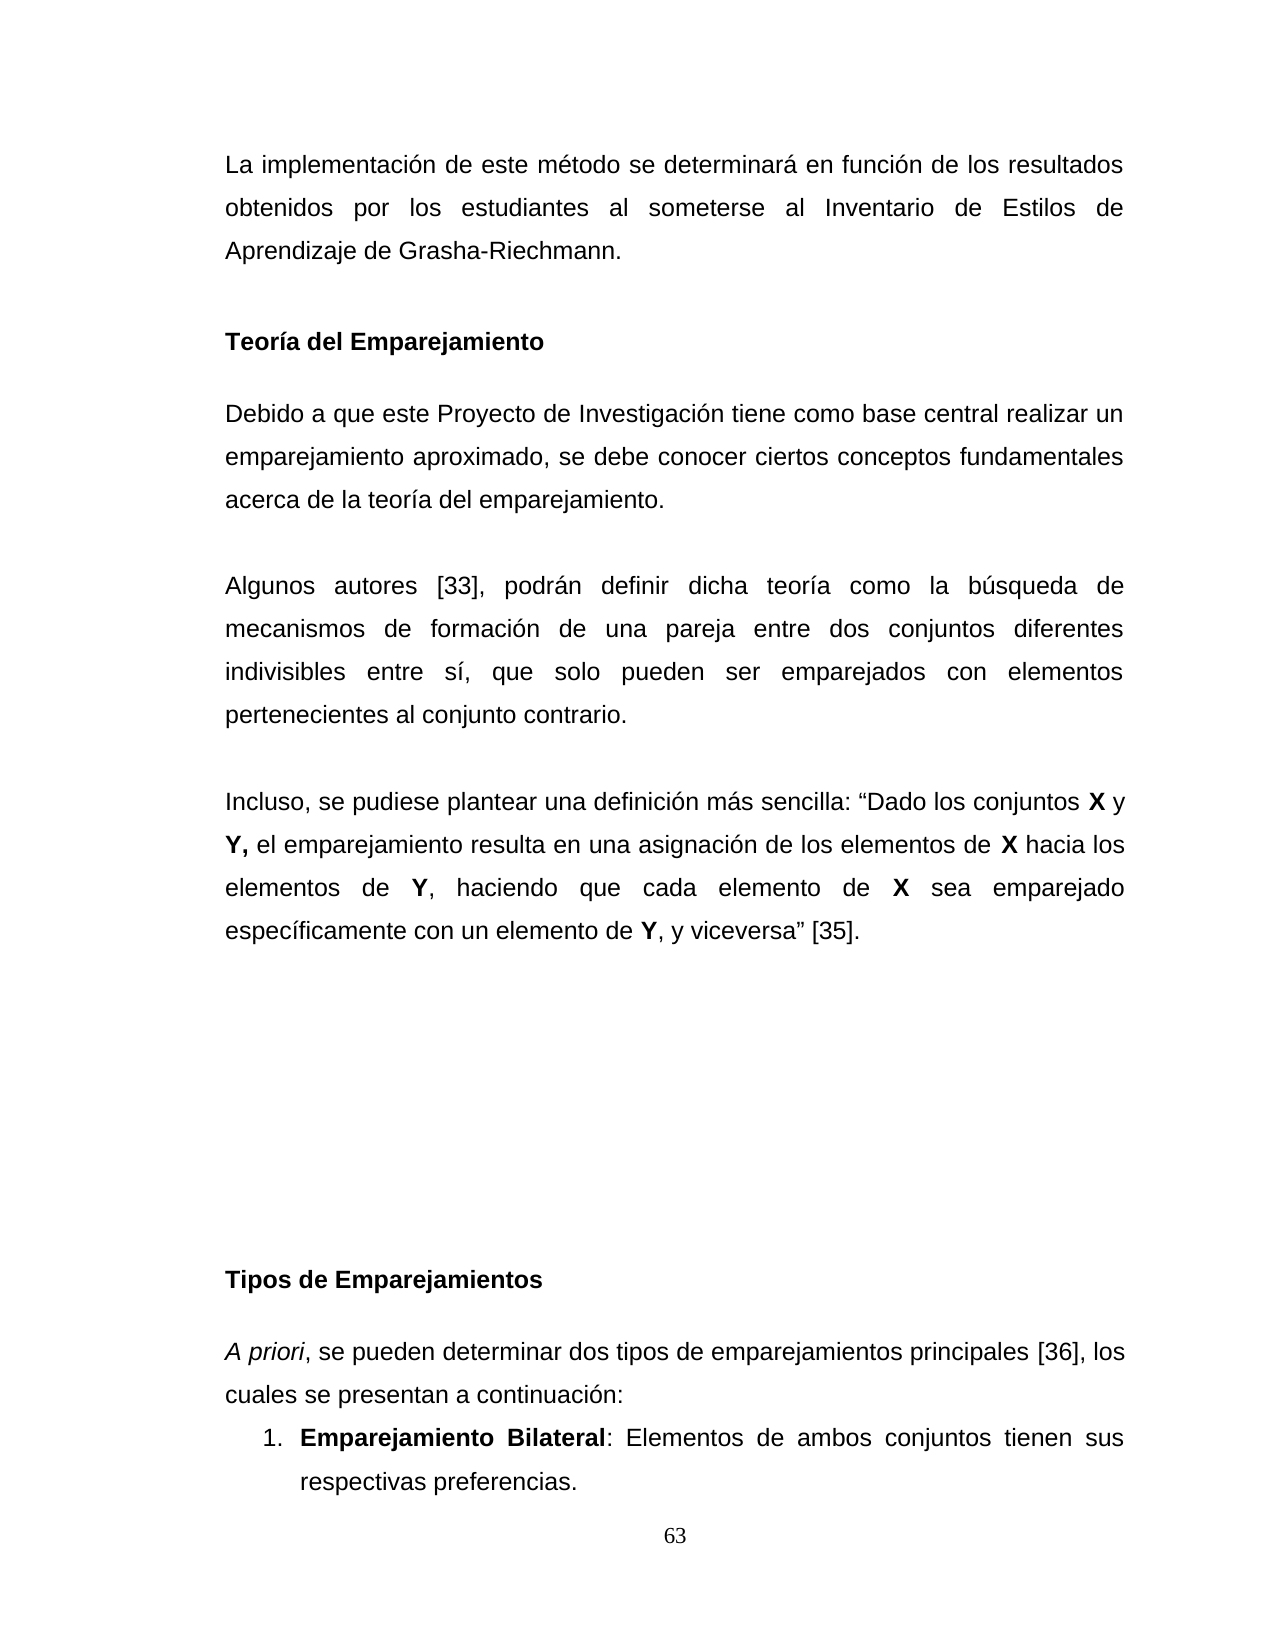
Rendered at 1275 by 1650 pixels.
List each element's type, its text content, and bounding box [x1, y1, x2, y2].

text Incluso, se pudiese plantear una definición más sencilla: “Dado los conjuntos X y Y, el emparejamiento resulta en una asignación de los elementos de X hacia los elementos de Y, haciendo que cada elemento de X sea emparejado específicamente con un elemento de Y, y viceversa” . [225, 787, 1125, 945]
text Debido a que este Proyecto de Investigación tiene como base central realizar un emparejamiento aproximado, se debe conocer ciertos conceptos fundamentales acerca de la teoría del emparejamiento. [225, 398, 1125, 513]
text La implementación de este método se determinará en función de los resultados obtenidos por los estudiantes al someterse al Inventario de Estilos de Aprendizaje de Grasha-Riechmann. [225, 150, 1125, 265]
text A priori, se pueden determinar dos tipos de emparejamientos principales , los cuales se presentan a continuación: [225, 1337, 1125, 1409]
list Emparejamiento Bilateral: Elementos de ambos conjuntos tienen sus respectivas preferencias. [262, 1423, 1125, 1495]
subtitle Teoría del Emparejamiento [225, 327, 1125, 355]
subtitle Tipos de Emparejamientos [225, 1265, 1125, 1294]
text Algunos autores , podrán definir dicha teoría como la búsqueda de mecanismos de formación de una pareja entre dos conjuntos diferentes indivisibles entre sí, que solo pueden ser emparejados con elementos pertenecientes al conjunto contrario. [225, 571, 1125, 729]
